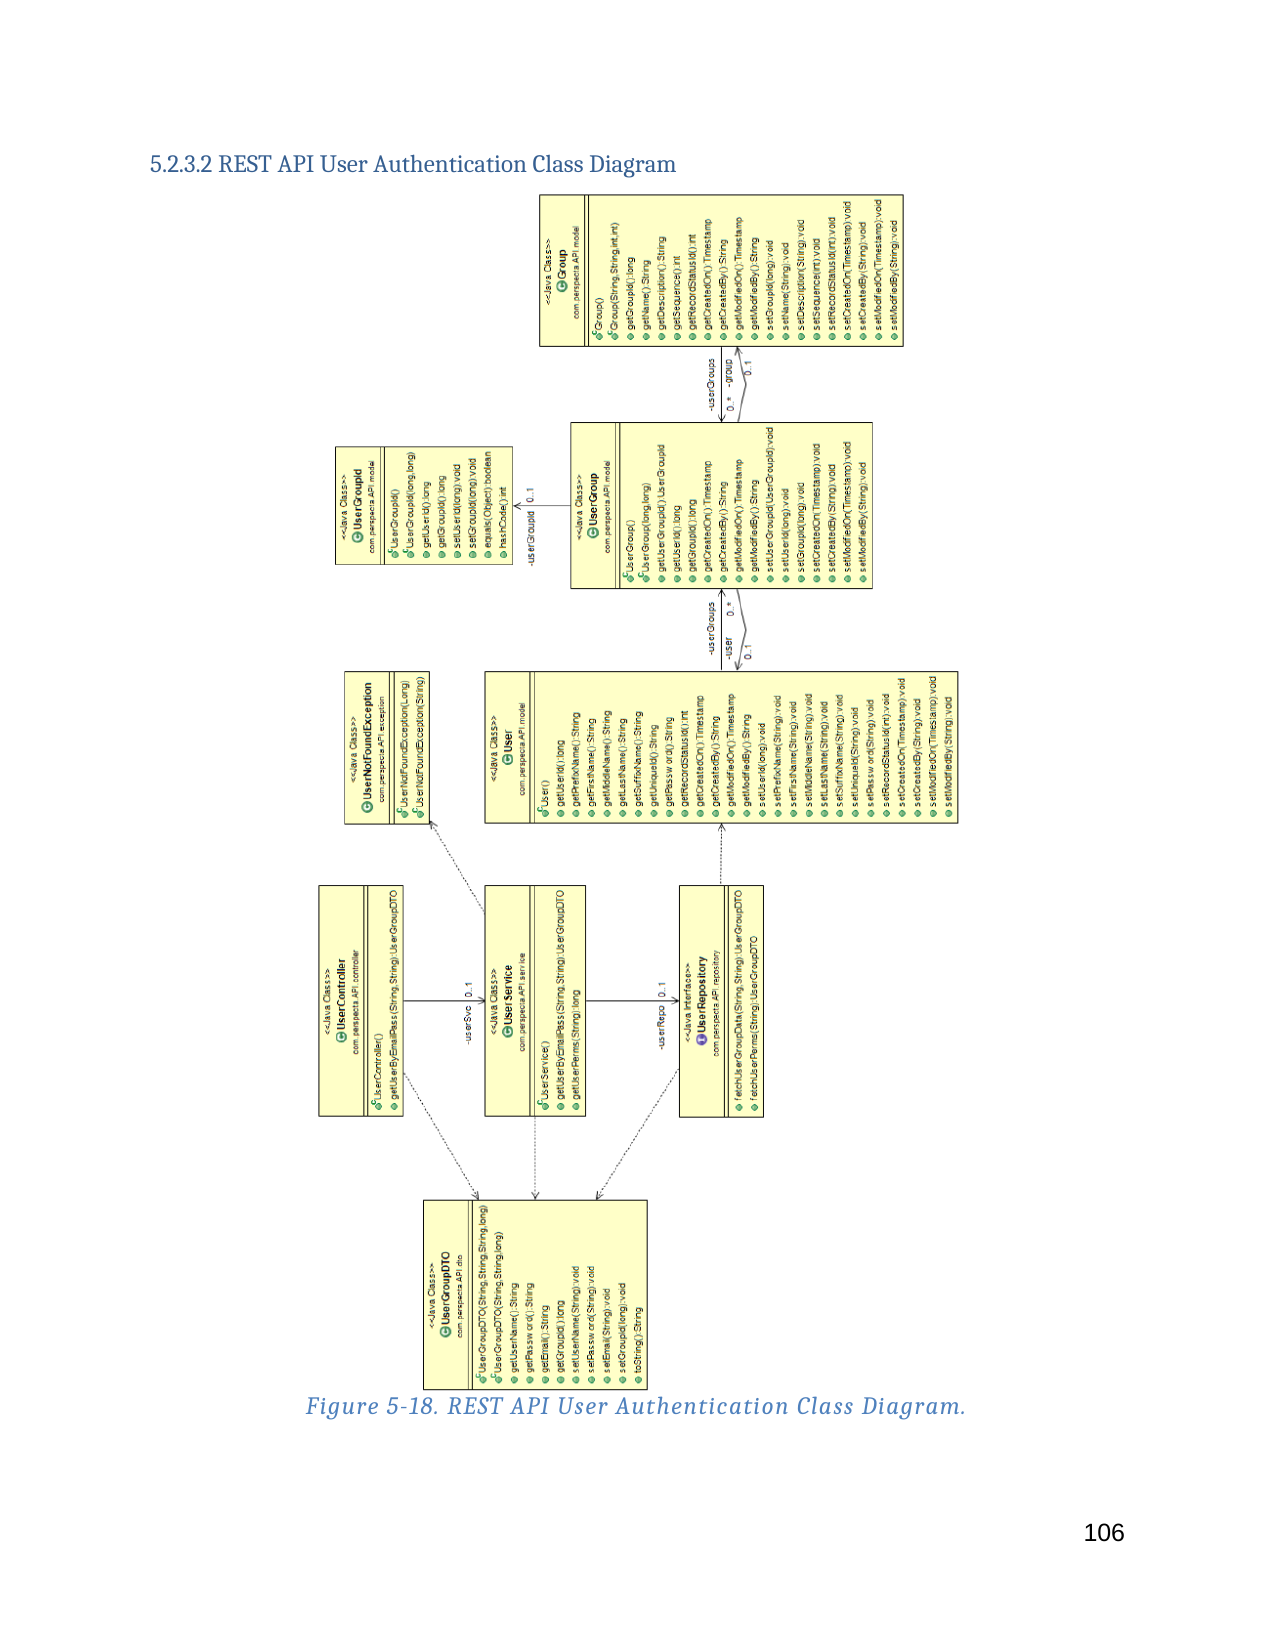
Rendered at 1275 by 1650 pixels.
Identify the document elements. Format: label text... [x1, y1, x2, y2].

picture [316, 193, 960, 1391]
table_cell Figure 5-18. REST API User Authentication Class Diagram. [150, 1392, 1125, 1420]
table_header [150, 191, 1125, 1392]
subtitle 5.2.3.2 REST API User Authentication Class Diagram [150, 150, 1125, 179]
